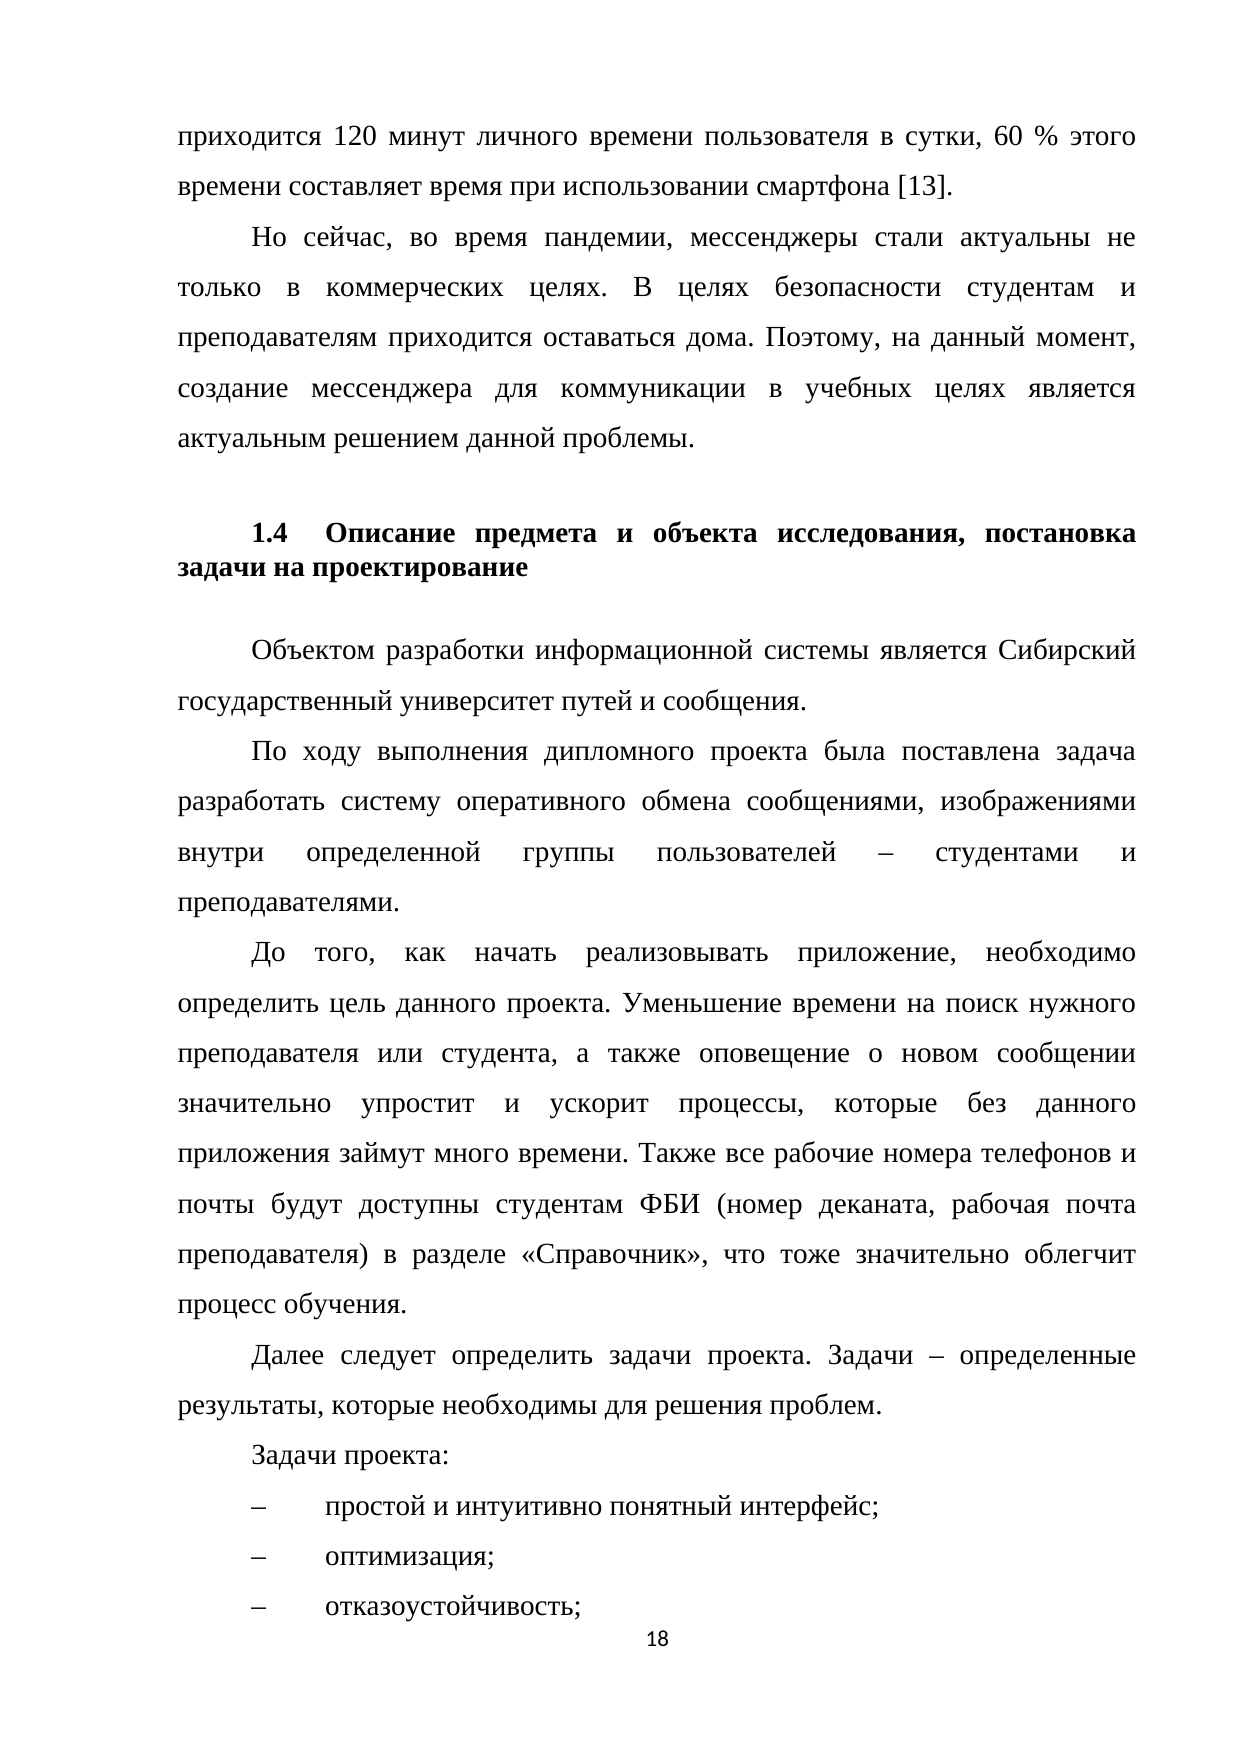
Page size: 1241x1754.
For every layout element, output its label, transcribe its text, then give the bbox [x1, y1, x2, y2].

list отказоустойчивость; [177, 1588, 1137, 1622]
text По ходу выполнения дипломного проекта была поставлена задача разработать систему оперативного обмена сообщениями, изображениями внутри определенной группы пользователей – студентами и преподавателями. [177, 733, 1137, 918]
list оптимизация; [177, 1538, 1137, 1572]
text Задачи проекта: [177, 1437, 1137, 1471]
list Описание предмета и объекта исследования, постановка задачи на проектирование [177, 515, 1137, 582]
text Далее следует определить задачи проекта. Задачи – определенные результаты, которые необходимы для решения проблем. [177, 1337, 1137, 1421]
text Но сейчас, во время пандемии, мессенджеры стали актуальны не только в коммерческих целях. В целях безопасности студентам и преподавателям приходится оставаться дома. Поэтому, на данный момент, создание мессенджера для коммуникации в учебных целях является актуальным решением данной проблемы. [177, 219, 1137, 453]
list простой и интуитивно понятный интерфейс; [177, 1488, 1137, 1521]
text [177, 118, 1137, 202]
text До того, как начать реализовывать приложение, необходимо определить цель данного проекта. Уменьшение времени на поиск нужного преподавателя или студента, а также оповещение о новом сообщении значительно упростит и ускорит процессы, которые без данного приложения займут много времени. Также все рабочие номера телефонов и почты будут доступны студентам ФБИ (номер деканата, рабочая почта преподавателя) в разделе «Справочник», что тоже значительно облегчит процесс обучения. [177, 934, 1137, 1320]
text Объектом разработки информационной системы является Сибирский государственный университет путей и сообщения. [177, 632, 1137, 716]
